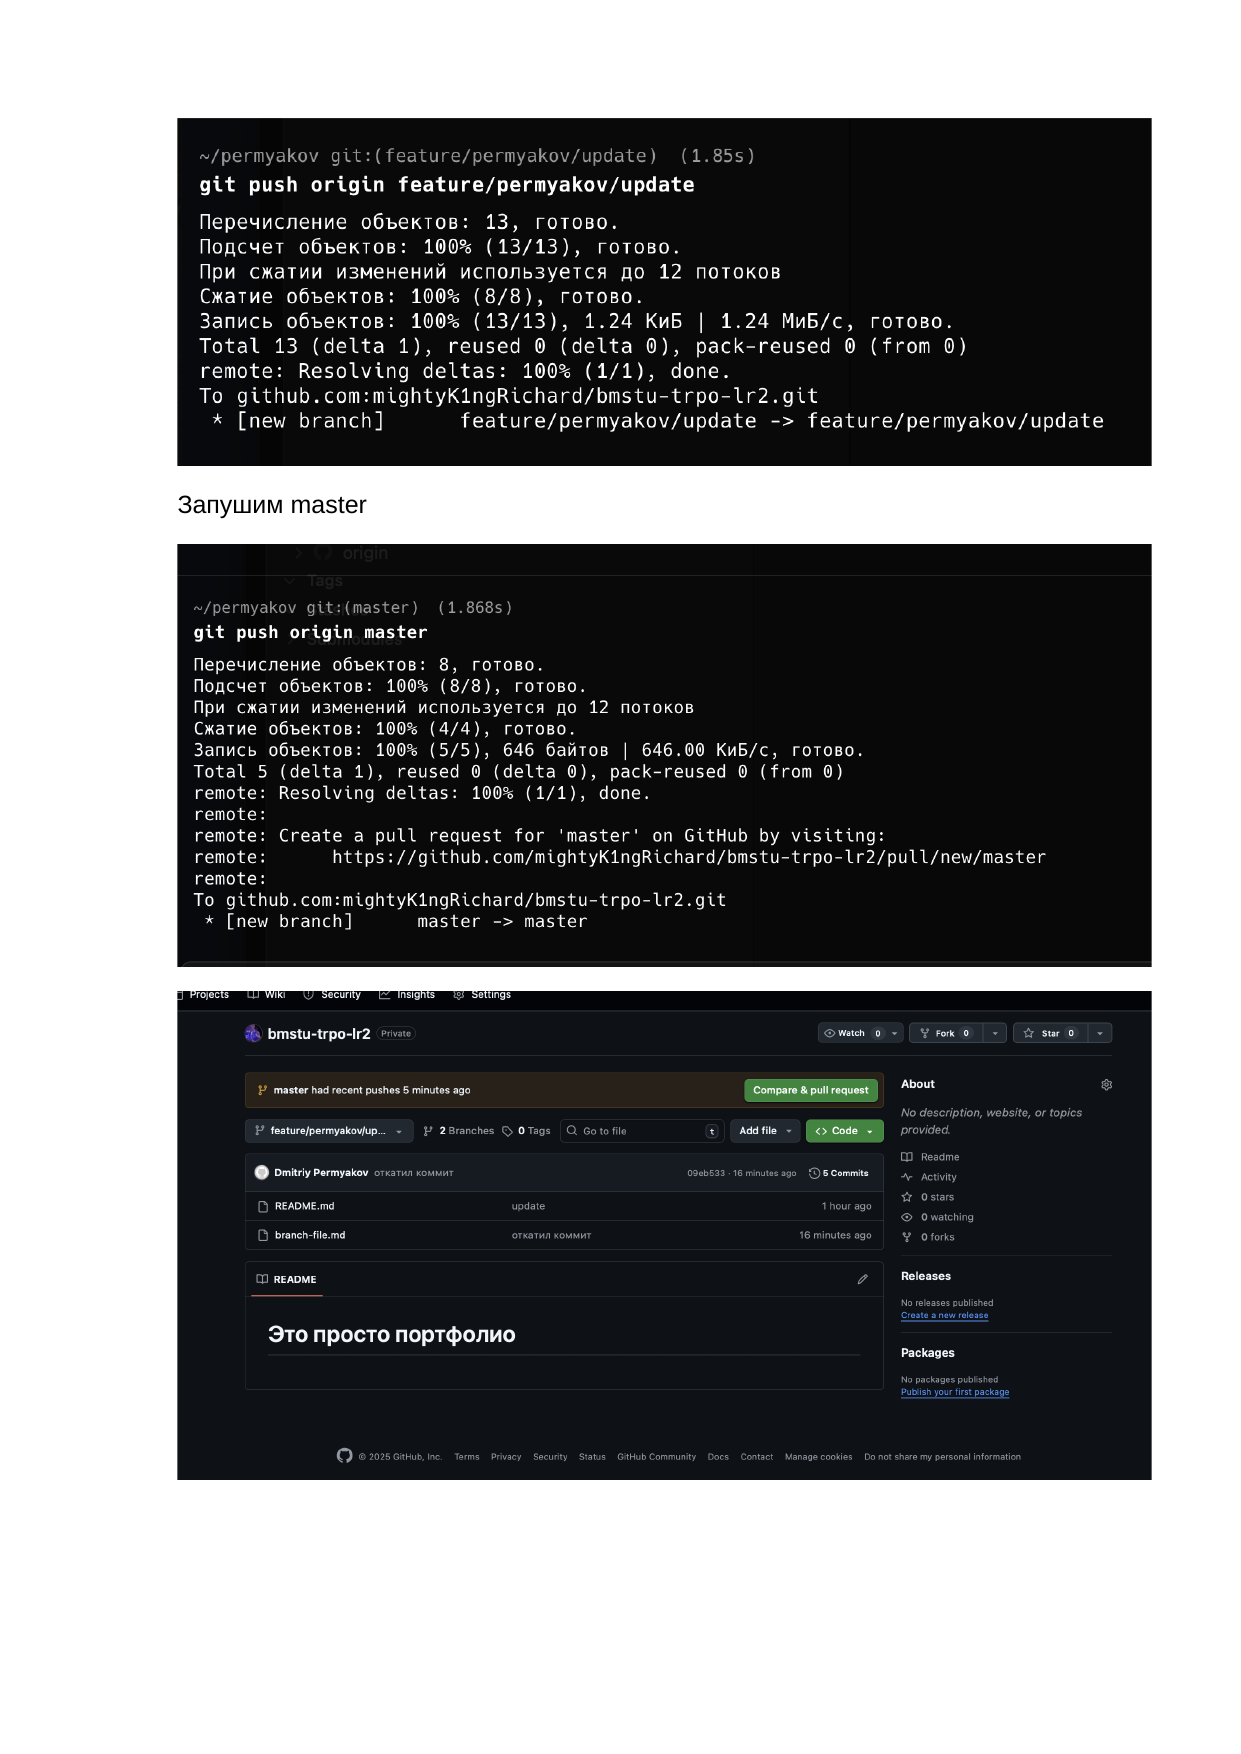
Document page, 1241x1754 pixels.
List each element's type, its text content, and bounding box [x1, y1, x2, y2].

picture [177, 991, 1152, 1480]
picture [177, 118, 1152, 466]
picture [177, 544, 1152, 967]
text Запушим master [177, 490, 1152, 519]
